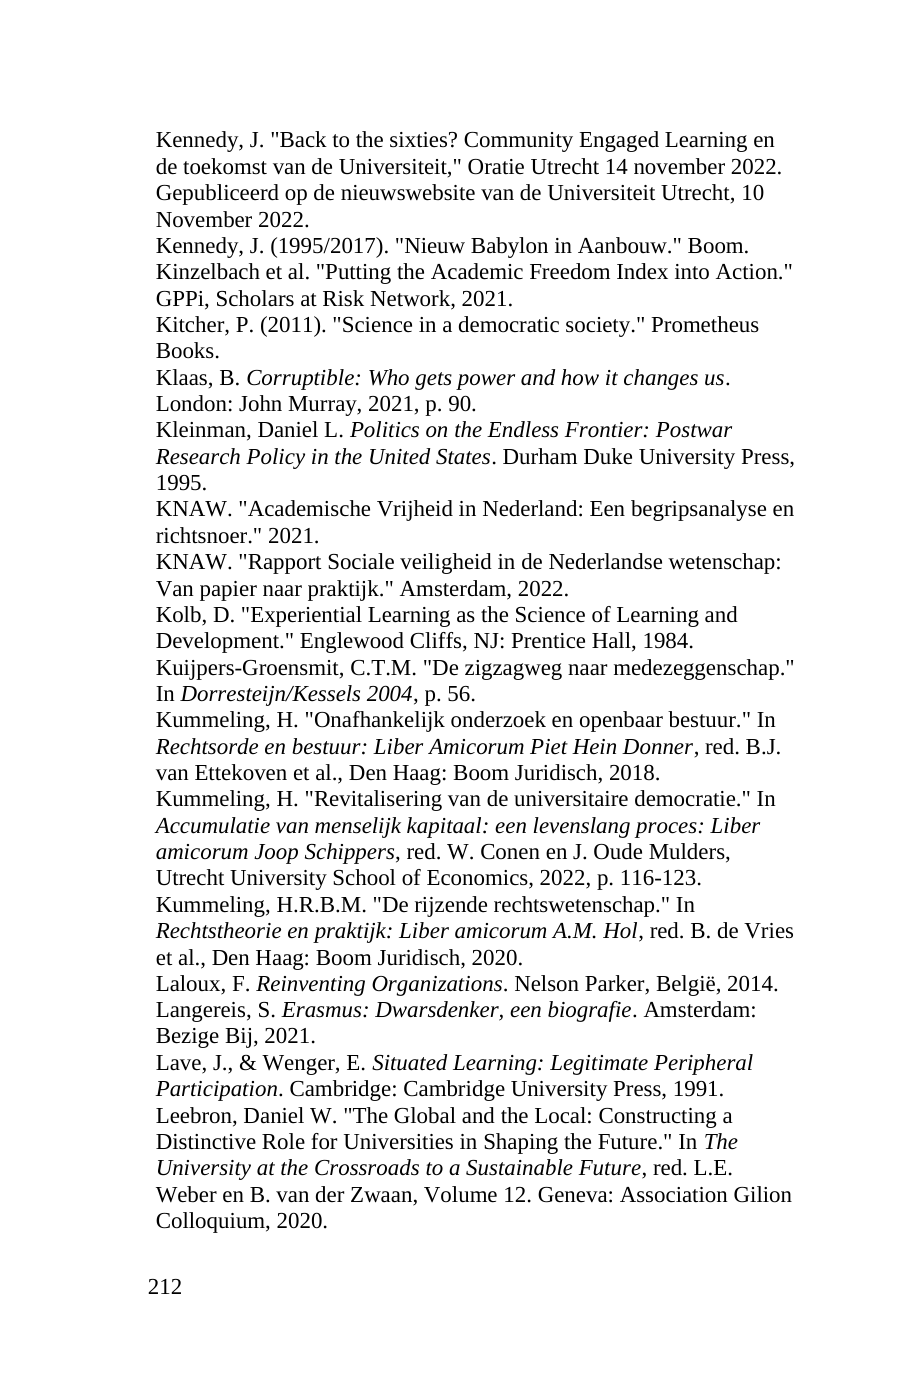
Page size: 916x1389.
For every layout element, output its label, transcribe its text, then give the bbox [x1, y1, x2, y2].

text Langereis, S. Erasmus: Dwarsdenker, een biografie. Amsterdam: Bezige Bij, 2021. [156, 996, 797, 1049]
text Leebron, Daniel W. "The Global and the Local: Constructing a Distinctive Role for Universities in Shaping the Future." In The University at the Crossroads to a Sustainable Future, red. L.E. Weber en B. van der Zwaan, Volume 12. Geneva: Association Gilion Colloquium, 2020. [156, 1102, 797, 1233]
text Kennedy, J. "Back to the sixties? Community Engaged Learning en de toekomst van de Universiteit," Oratie Utrecht 14 november 2022. Gepubliceerd op de nieuwswebsite van de Universiteit Utrecht, 10 November 2022. [156, 127, 797, 232]
text Laloux, F. Reinventing Organizations. Nelson Parker, België, 2014. [156, 970, 797, 996]
text Kuijpers-Groensmit, C.T.M. "De zigzagweg naar medezeggenschap." In Dorresteijn/Kessels 2004, p. 56. [156, 654, 797, 706]
text Kummeling, H.R.B.M. "De rijzende rechtswetenschap." In Rechtstheorie en praktijk: Liber amicorum A.M. Hol, red. B. de Vries et al., Den Haag: Boom Juridisch, 2020. [156, 891, 797, 970]
text Lave, J., & Wenger, E. Situated Learning: Legitimate Peripheral Participation. Cambridge: Cambridge University Press, 1991. [156, 1049, 797, 1102]
text Kolb, D. "Experiential Learning as the Science of Learning and Development." Englewood Cliffs, NJ: Prentice Hall, 1984. [156, 601, 797, 654]
text Kummeling, H. "Revitalisering van de universitaire democratie." In Accumulatie van menselijk kapitaal: een levenslang proces: Liber amicorum Joop Schippers, red. W. Conen en J. Oude Mulders, Utrecht University School of Economics, 2022, p. 116-123. [156, 785, 797, 891]
text Kummeling, H. "Onafhankelijk onderzoek en openbaar bestuur." In Rechtsorde en bestuur: Liber Amicorum Piet Hein Donner, red. B.J. van Ettekoven et al., Den Haag: Boom Juridisch, 2018. [156, 706, 797, 785]
text Kennedy, J. (1995/2017). "Nieuw Babylon in Aanbouw." Boom. [156, 232, 797, 258]
text Kleinman, Daniel L. Politics on the Endless Frontier: Postwar Research Policy in the United States. Durham Duke University Press, 1995. [156, 416, 797, 496]
text Kinzelbach et al. "Putting the Academic Freedom Index into Action." GPPi, Scholars at Risk Network, 2021. [156, 258, 797, 311]
text Kitcher, P. (2011). "Science in a democratic society." Prometheus Books. [156, 311, 797, 364]
text Klaas, B. Corruptible: Who gets power and how it changes us. London: John Murray, 2021, p. 90. [156, 364, 797, 416]
text KNAW. "Academische Vrijheid in Nederland: Een begripsanalyse en richtsnoer." 2021. [156, 496, 797, 548]
text KNAW. "Rapport Sociale veiligheid in de Nederlandse wetenschap: Van papier naar praktijk." Amsterdam, 2022. [156, 548, 797, 601]
